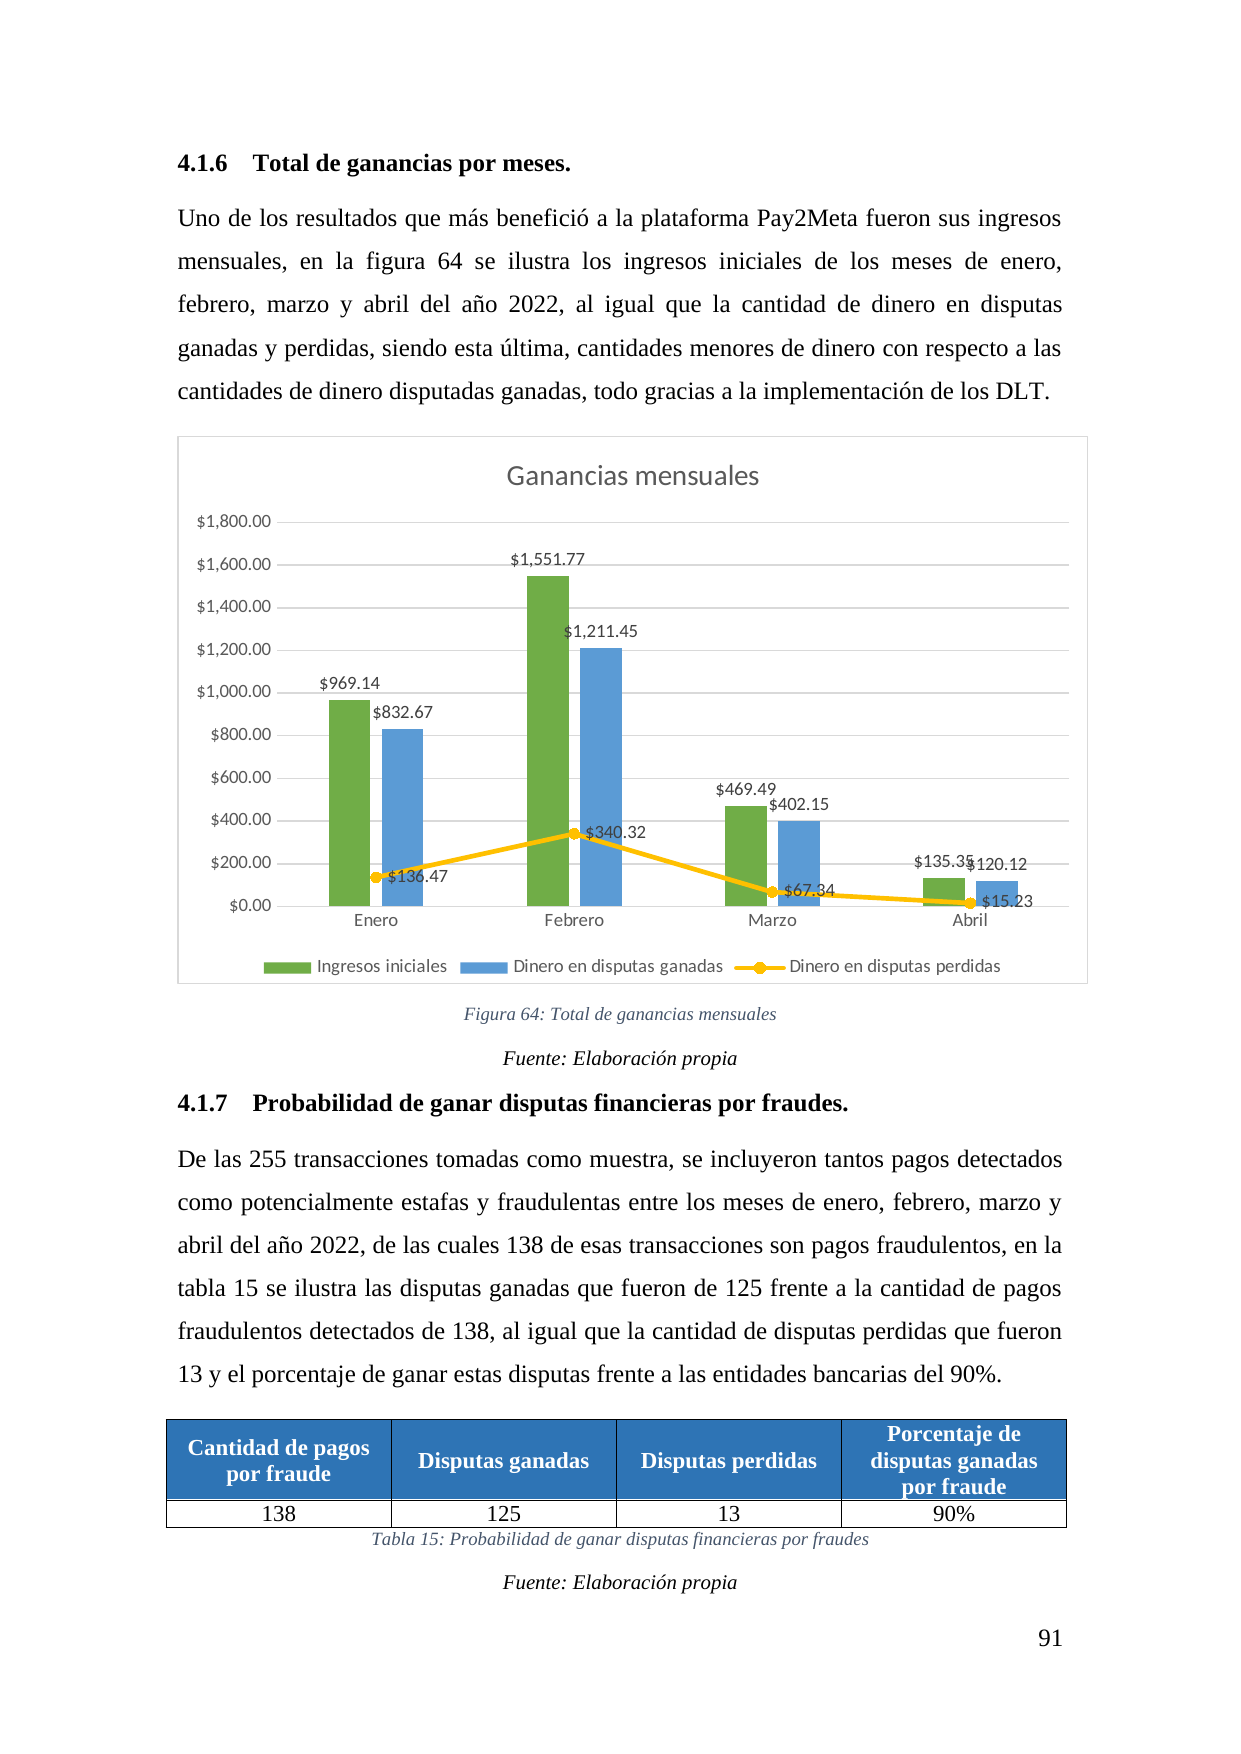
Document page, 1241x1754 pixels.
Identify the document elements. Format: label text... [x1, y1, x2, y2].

text Figura 64: Total de ganancias mensuales [177, 1003, 1063, 1025]
table_header Cantidad de pagos por fraude [167, 1420, 391, 1499]
text Fuente: Elaboración propia [177, 1046, 1063, 1070]
list Probabilidad de ganar disputas financieras por fraudes. [177, 1088, 1063, 1117]
table_cell 125 [392, 1501, 616, 1527]
text De las 255 transacciones tomadas como muestra, se incluyeron tantos pagos detectados como potencialmente estafas y fraudulentas entre los meses de enero, febrero, marzo y abril del año 2022, de las cuales 138 de esas transacciones son pagos fraudulentos, en la tabla 15 se ilustra las disputas ganadas que fueron de 125 frente a la cantidad de pagos fraudulentos detectados de 138, al igual que la cantidad de disputas perdidas que fueron 13 y el porcentaje de ganar estas disputas frente a las entidades bancarias del 90%. [177, 1144, 1063, 1388]
table_header Porcentaje de disputas ganadas por fraude [842, 1420, 1066, 1499]
table_cell 13 [617, 1501, 841, 1527]
table_header Disputas ganadas [392, 1420, 616, 1499]
table_cell 138 [167, 1501, 391, 1527]
text Fuente: Elaboración propia [177, 1570, 1063, 1594]
table_header Disputas perdidas [617, 1420, 841, 1499]
table_cell 90% [842, 1501, 1066, 1527]
text Uno de los resultados que más benefició a la plataforma Pay2Meta fueron sus ingresos mensuales, en la figura 64 se ilustra los ingresos iniciales de los meses de enero, febrero, marzo y abril del año 2022, al igual que la cantidad de dinero en disputas ganadas y perdidas, siendo esta última, cantidades menores de dinero con respecto a las cantidades de dinero disputadas ganadas, todo gracias a la implementación de los DLT. [177, 203, 1063, 404]
list Total de ganancias por meses. [177, 148, 1063, 176]
